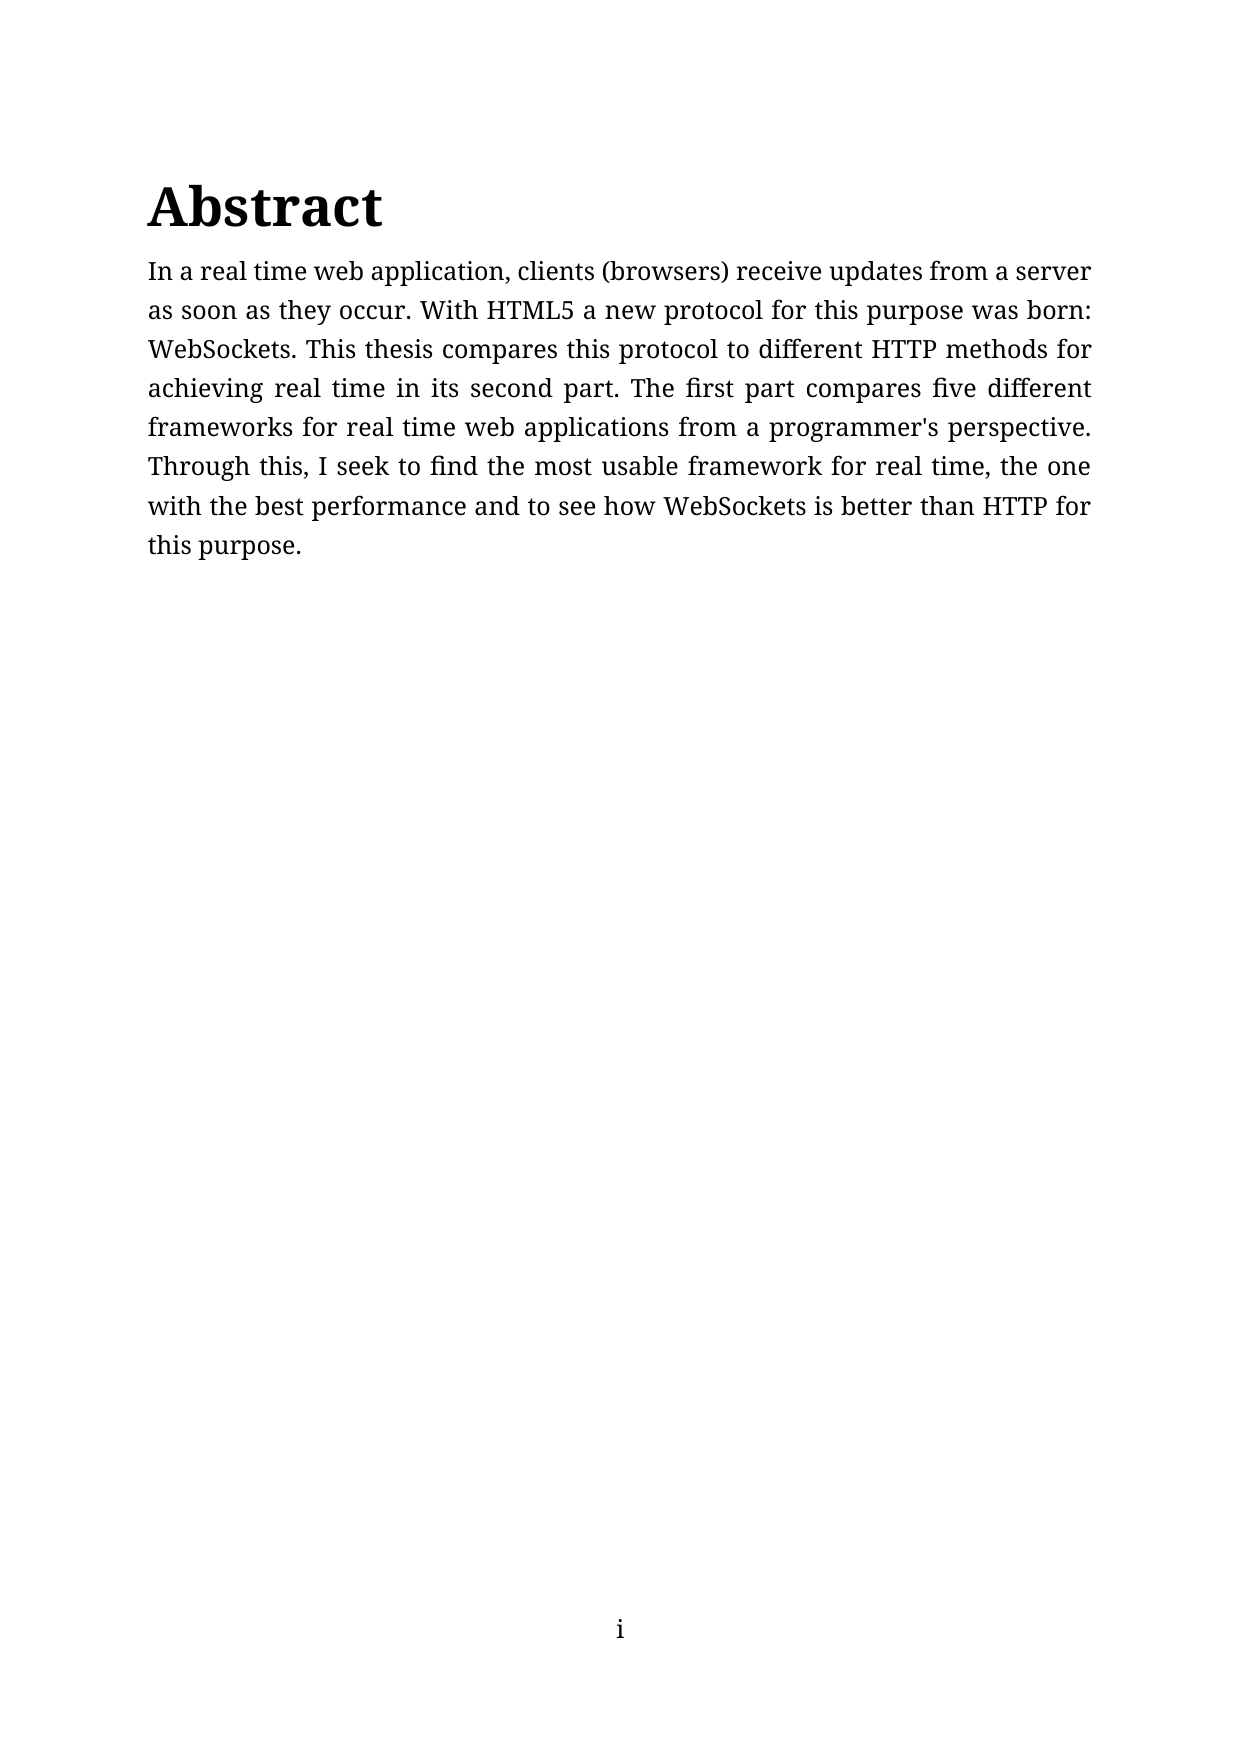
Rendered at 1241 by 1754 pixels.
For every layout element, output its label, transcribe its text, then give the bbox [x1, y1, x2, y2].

text In a real time web application, clients (browsers) receive updates from a server as soon as they occur. With HTML5 a new protocol for this purpose was born: WebSockets. This thesis compares this protocol to different HTTP methods for achieving real time in its second part. The first part compares five different frameworks for real time web applications from a programmer's perspective. Through this, I seek to find the most usable framework for real time, the one with the best performance and to see how WebSockets is better than HTTP for this purpose. [148, 253, 1093, 561]
subtitle Abstract [148, 168, 1093, 242]
